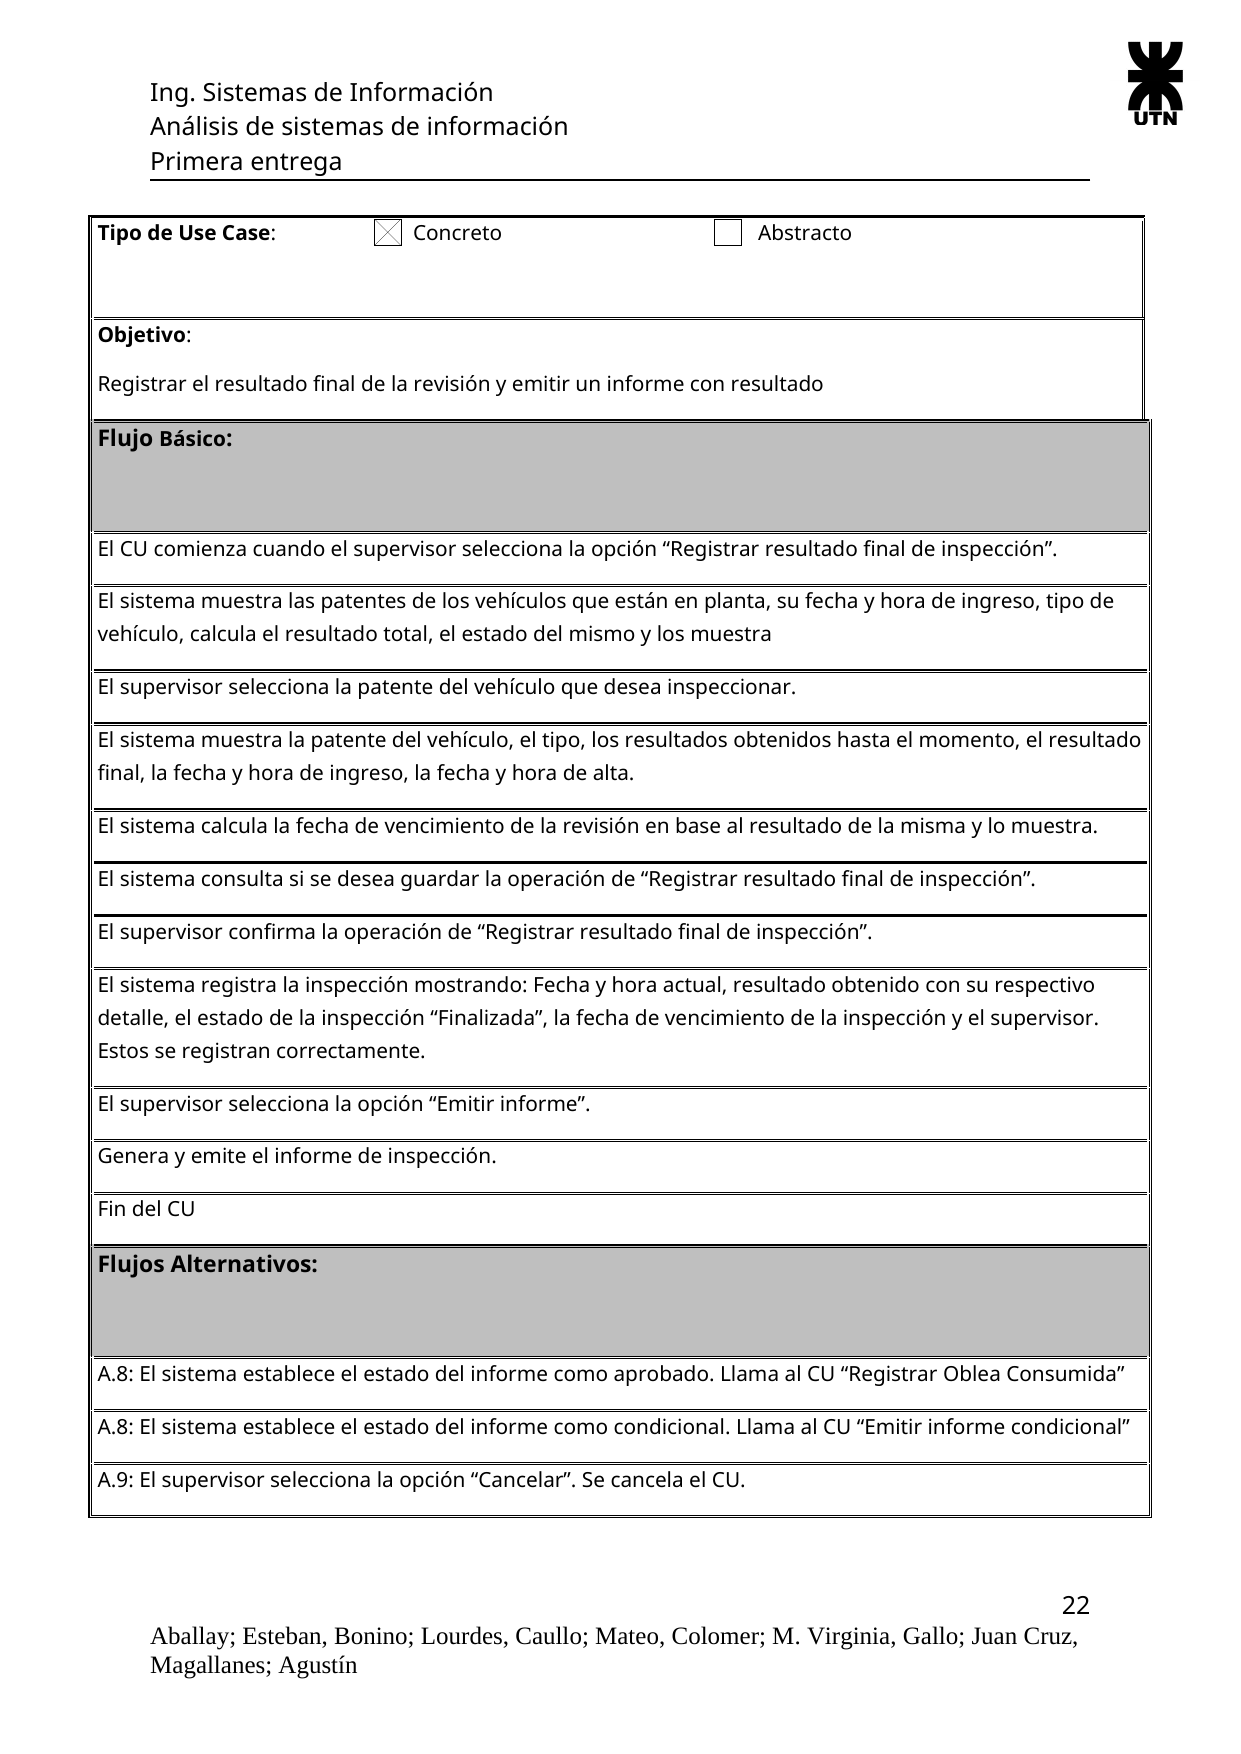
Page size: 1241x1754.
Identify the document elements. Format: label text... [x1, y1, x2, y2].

table_cell Fin del CU [92, 1191, 1149, 1244]
picture [1108, 33, 1200, 124]
table_cell El sistema registra la inspección mostrando: Fecha y hora actual, resultado obtenido con su respectivo detalle, el estado de la inspección “Finalizada”, la fecha de vencimiento de la inspección y el supervisor. Estos se registran correctamente. [90, 967, 1150, 1086]
table_cell El sistema muestra la patente del vehículo, el tipo, los resultados obtenidos hasta el momento, el resultado final, la fecha y hora de ingreso, la fecha y hora de alta. [92, 722, 1149, 808]
table_cell El supervisor confirma la operación de “Registrar resultado final de inspección”. [92, 914, 1149, 967]
table_cell A.8: El sistema establece el estado del informe como condicional. Llama al CU “Emitir informe condicional” [90, 1409, 1150, 1462]
table_cell Objetivo: Registrar el resultado final de la revisión y emitir un informe con resultado [90, 317, 1143, 419]
table_cell Flujo Básico: [92, 419, 1150, 531]
table_cell El supervisor selecciona la patente del vehículo que desea inspeccionar. [92, 669, 1149, 722]
table_cell El sistema calcula la fecha de vencimiento de la revisión en base al resultado de la misma y lo muestra. [92, 808, 1149, 861]
table_cell El sistema consulta si se desea guardar la operación de “Registrar resultado final de inspección”. [92, 861, 1149, 914]
table_cell A.8: El sistema establece el estado del informe como aprobado. Llama al CU “Registrar Oblea Consumida” [90, 1356, 1150, 1409]
table_cell El supervisor selecciona la opción “Emitir informe”. [90, 1086, 1150, 1138]
table_cell Genera y emite el informe de inspección. [92, 1139, 1149, 1191]
table_cell El sistema muestra las patentes de los vehículos que están en planta, su fecha y hora de ingreso, tipo de vehículo, calcula el resultado total, el estado del mismo y los muestra [92, 584, 1149, 669]
table_cell Tipo de Use Case: Concreto Abstracto [92, 218, 1143, 317]
table_cell Flujos Alternativos: [92, 1244, 1149, 1356]
table_cell El CU comienza cuando el supervisor selecciona la opción “Registrar resultado final de inspección”. [90, 531, 1150, 583]
table_cell A.9: El supervisor selecciona la opción “Cancelar”. Se cancela el CU. [90, 1462, 1150, 1514]
